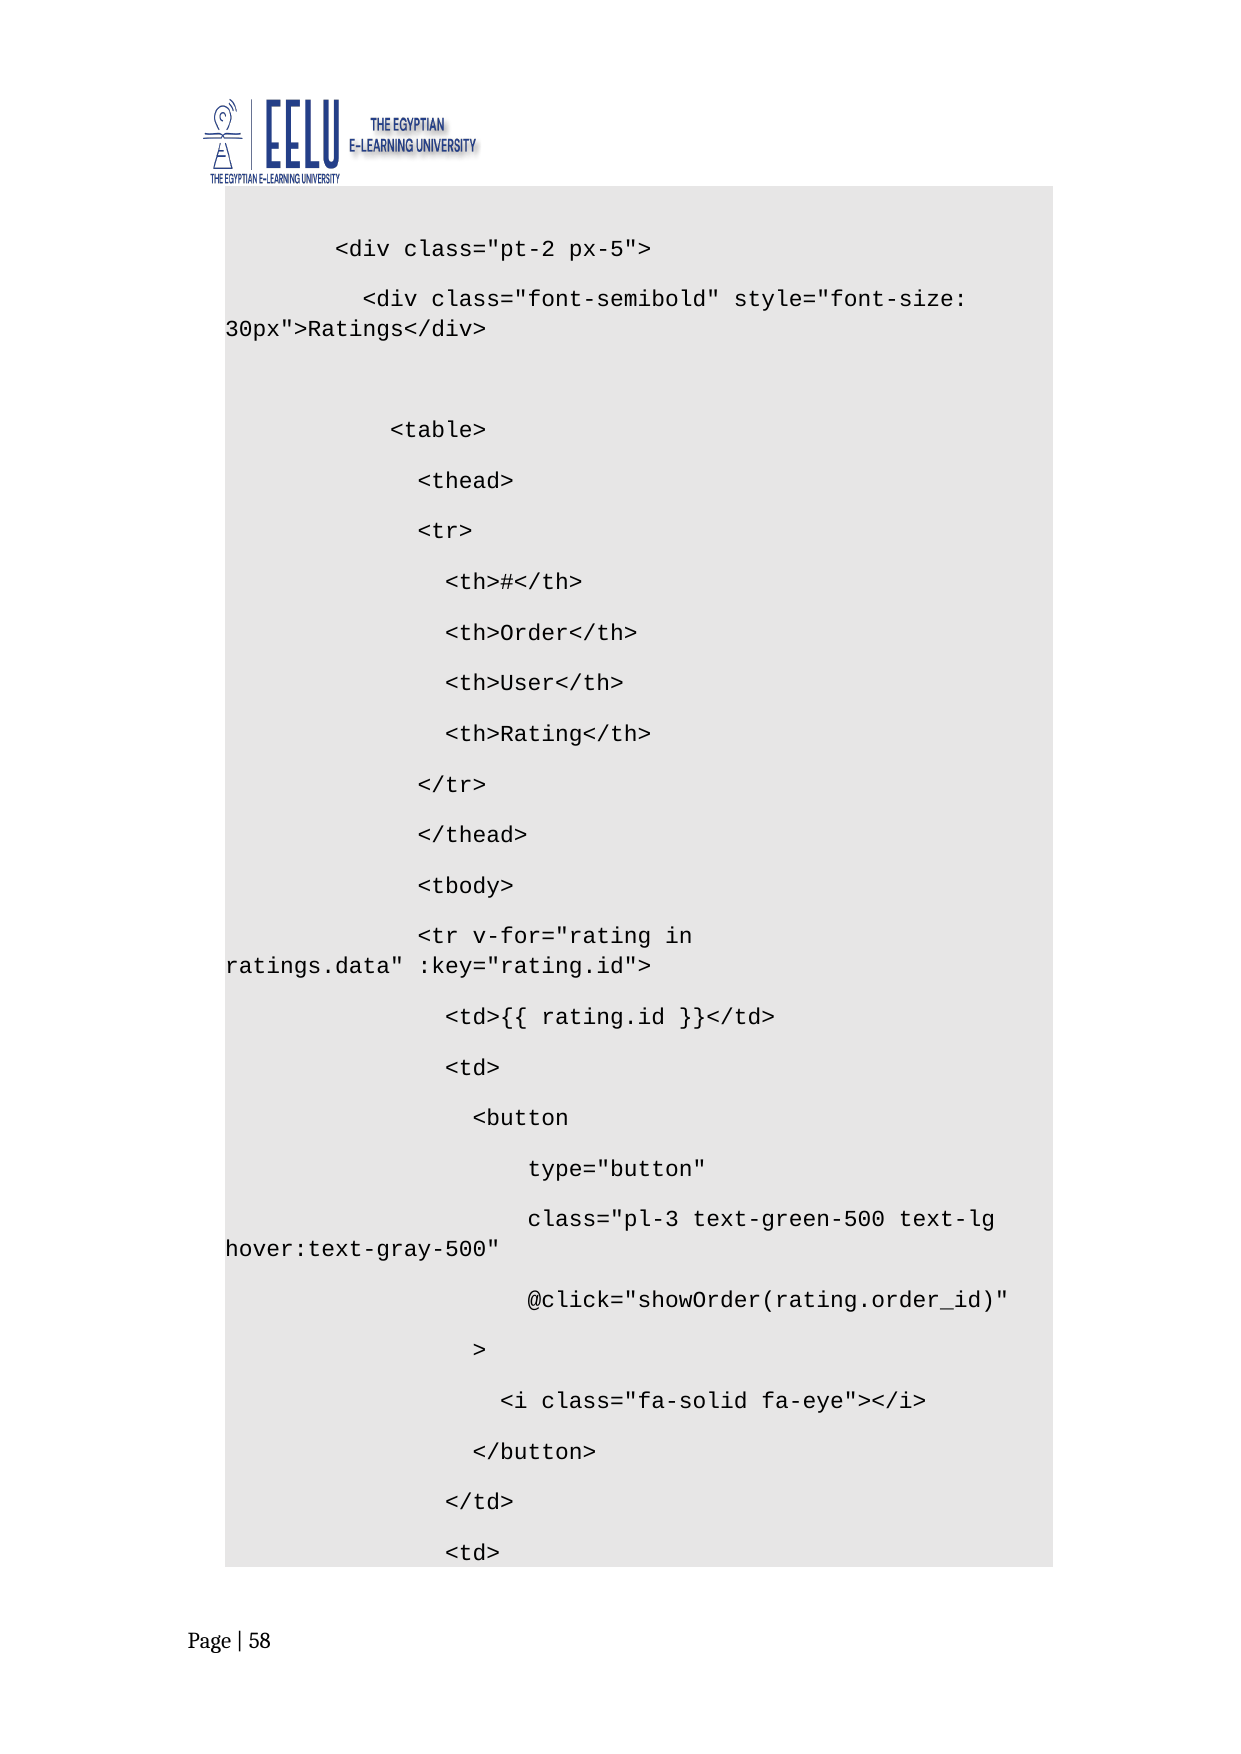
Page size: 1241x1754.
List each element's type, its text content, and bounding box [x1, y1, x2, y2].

text <td> [225, 1056, 1053, 1082]
text <th>Order</th> [225, 621, 1053, 647]
text <thead> [225, 469, 1053, 495]
text type="button" [225, 1157, 1053, 1183]
text <table> [225, 418, 1053, 444]
text </tr> [225, 773, 1053, 799]
text <th>#</th> [225, 570, 1053, 596]
text <th>User</th> [225, 672, 1053, 698]
text <div class="font-semibold" style="font-size: 30px">Ratings</div> [225, 287, 1053, 343]
picture [187, 73, 482, 187]
text <tr v-for="rating in ratings.data" :key="rating.id"> [225, 925, 1053, 981]
text <th>Rating</th> [225, 722, 1053, 748]
text class="pl-3 text-green-500 text-lg hover:text-gray-500" [225, 1208, 1053, 1263]
text </button> [225, 1440, 1053, 1466]
text <i class="fa-solid fa-eye"></i> [225, 1389, 1053, 1415]
text @click="showOrder(rating.order_id)" [225, 1288, 1053, 1314]
text <tr> [225, 520, 1053, 546]
text </thead> [225, 823, 1053, 849]
text </td> [225, 1491, 1053, 1517]
text <td>{{ rating.id }}</td> [225, 1005, 1053, 1031]
text <button [225, 1106, 1053, 1132]
text <tbody> [225, 874, 1053, 900]
text > [225, 1339, 1053, 1365]
text <div class="pt-2 px-5"> [225, 237, 1053, 263]
text <td> [225, 1541, 1053, 1567]
